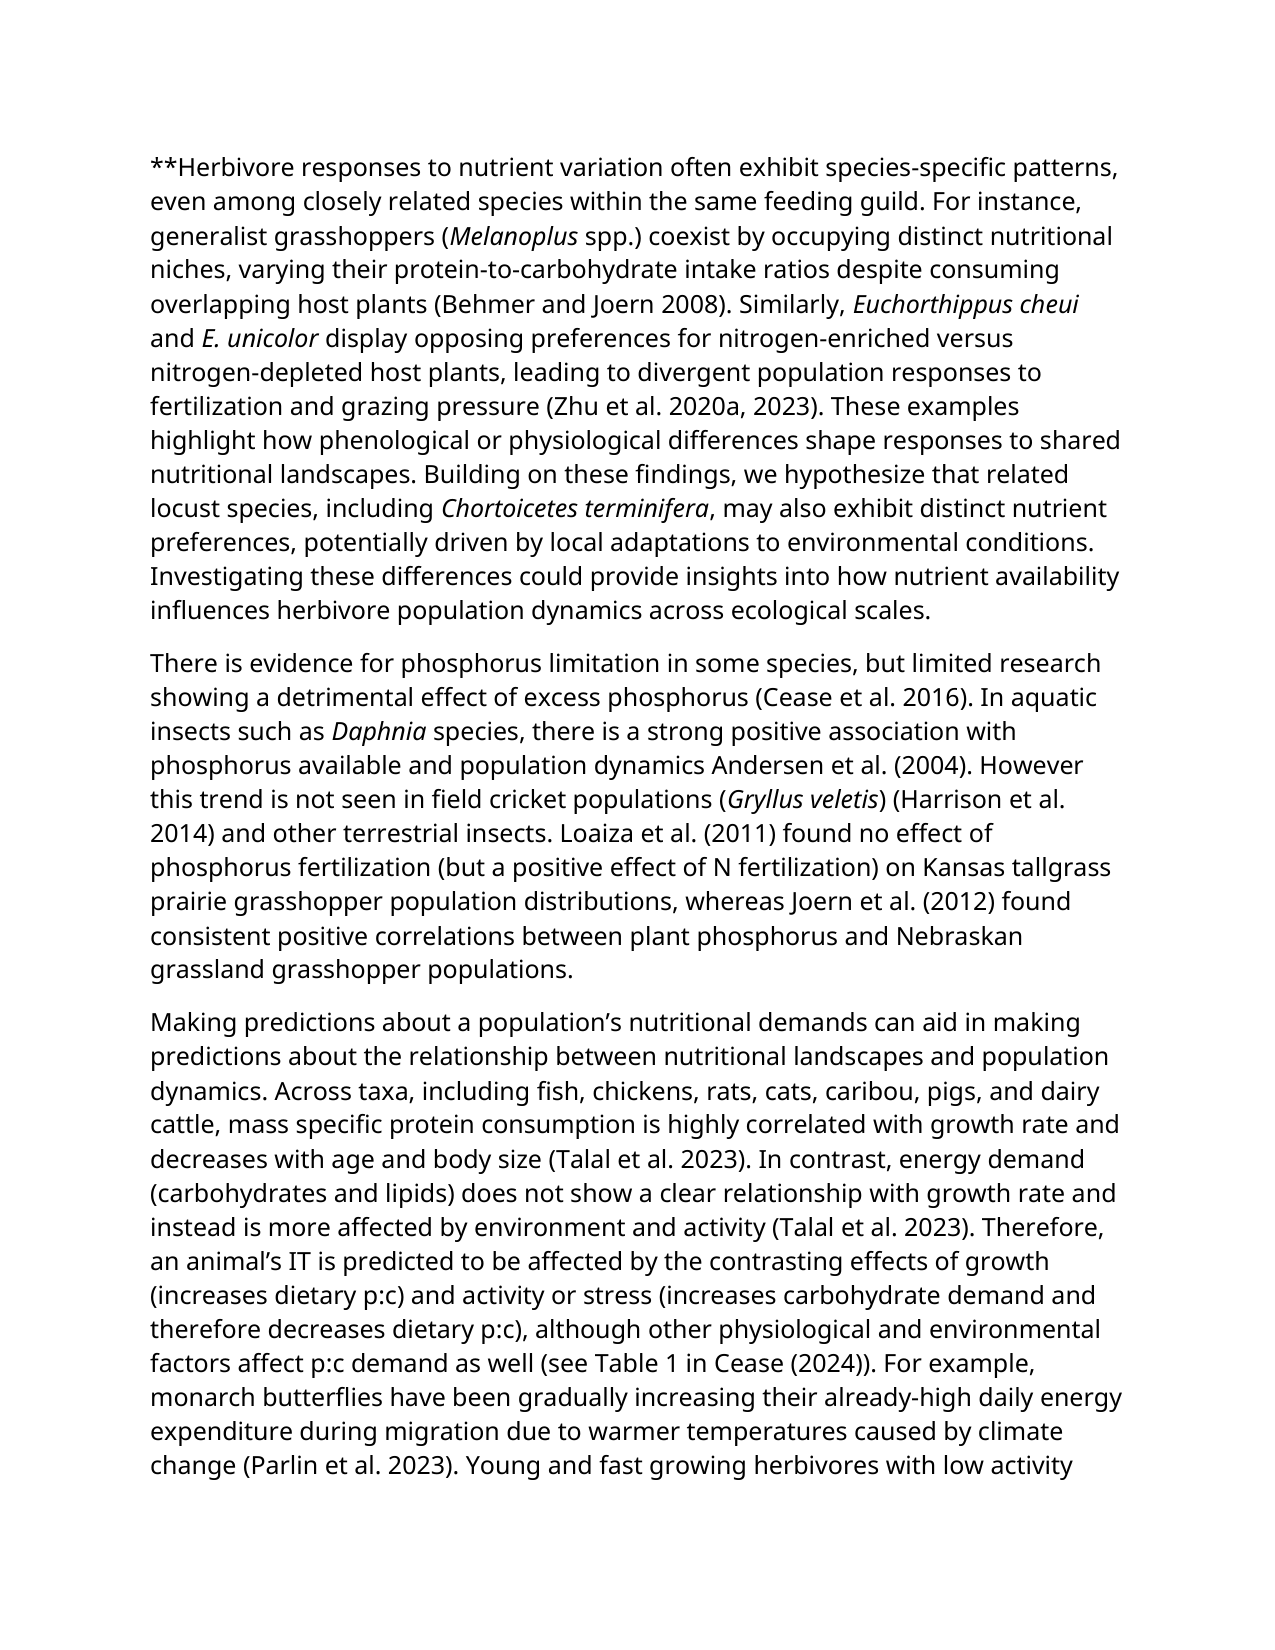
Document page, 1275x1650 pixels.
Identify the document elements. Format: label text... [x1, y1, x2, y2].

text **Herbivore responses to nutrient variation often exhibit species-specific patterns, even among closely related species within the same feeding guild. For instance, generalist grasshoppers (Melanoplus spp.) coexist by occupying distinct nutritional niches, varying their protein-to-carbohydrate intake ratios despite consuming overlapping host plants (Behmer and Joern 2008). Similarly, Euchorthippus cheui and E. unicolor display opposing preferences for nitrogen-enriched versus nitrogen-depleted host plants, leading to divergent population responses to fertilization and grazing pressure (Zhu et al. 2020a, 2023). These examples highlight how phenological or physiological differences shape responses to shared nutritional landscapes. Building on these findings, we hypothesize that related locust species, including Chortoicetes terminifera, may also exhibit distinct nutrient preferences, potentially driven by local adaptations to environmental conditions. Investigating these differences could provide insights into how nutrient availability influences herbivore population dynamics across ecological scales. [150, 150, 1125, 627]
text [150, 1005, 1125, 1482]
text There is evidence for phosphorus limitation in some species, but limited research showing a detrimental effect of excess phosphorus (Cease et al. 2016). In aquatic insects such as Daphnia species, there is a strong positive association with phosphorus available and population dynamics Andersen et al. (2004). However this trend is not seen in field cricket populations (Gryllus veletis) (Harrison et al. 2014) and other terrestrial insects. Loaiza et al. (2011) found no effect of phosphorus fertilization (but a positive effect of N fertilization) on Kansas tallgrass prairie grasshopper population distributions, whereas Joern et al. (2012) found consistent positive correlations between plant phosphorus and Nebraskan grassland grasshopper populations. [150, 646, 1125, 986]
